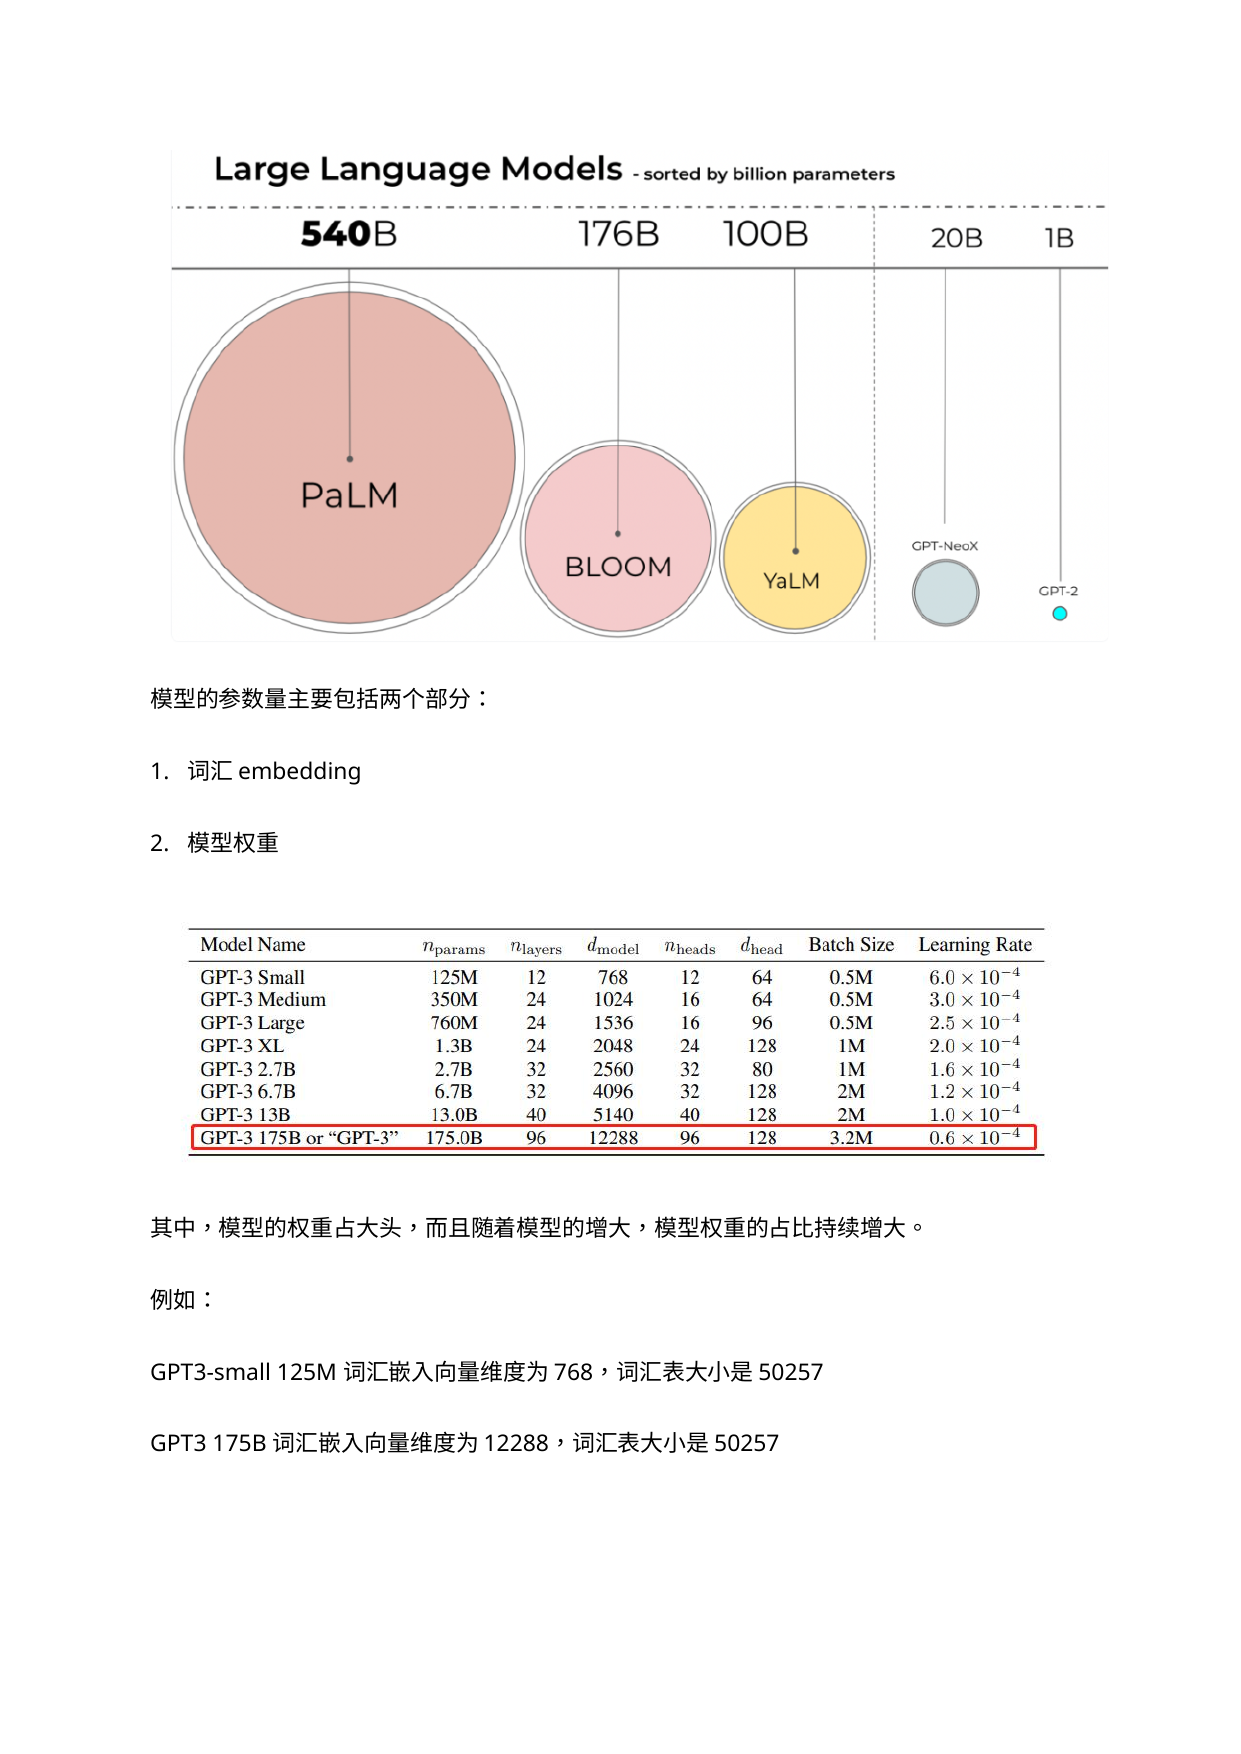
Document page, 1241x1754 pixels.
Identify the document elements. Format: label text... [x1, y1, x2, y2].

list 模型权重 [150, 827, 1090, 858]
text 例如： [150, 1284, 1090, 1315]
picture [150, 150, 1109, 643]
list 词汇embedding [150, 755, 1090, 786]
text GPT3 175B 词汇嵌入向量维度为12288，词汇表大小是50257 [150, 1427, 1090, 1459]
text GPT3-small 125M 词汇嵌入向量维度为768，词汇表大小是50257 [150, 1356, 1090, 1387]
picture [150, 898, 1109, 1172]
text 模型的参数量主要包括两个部分： [150, 683, 1090, 714]
text 其中，模型的权重占大头，而且随着模型的增大，模型权重的占比持续增大。 [150, 1212, 1090, 1243]
